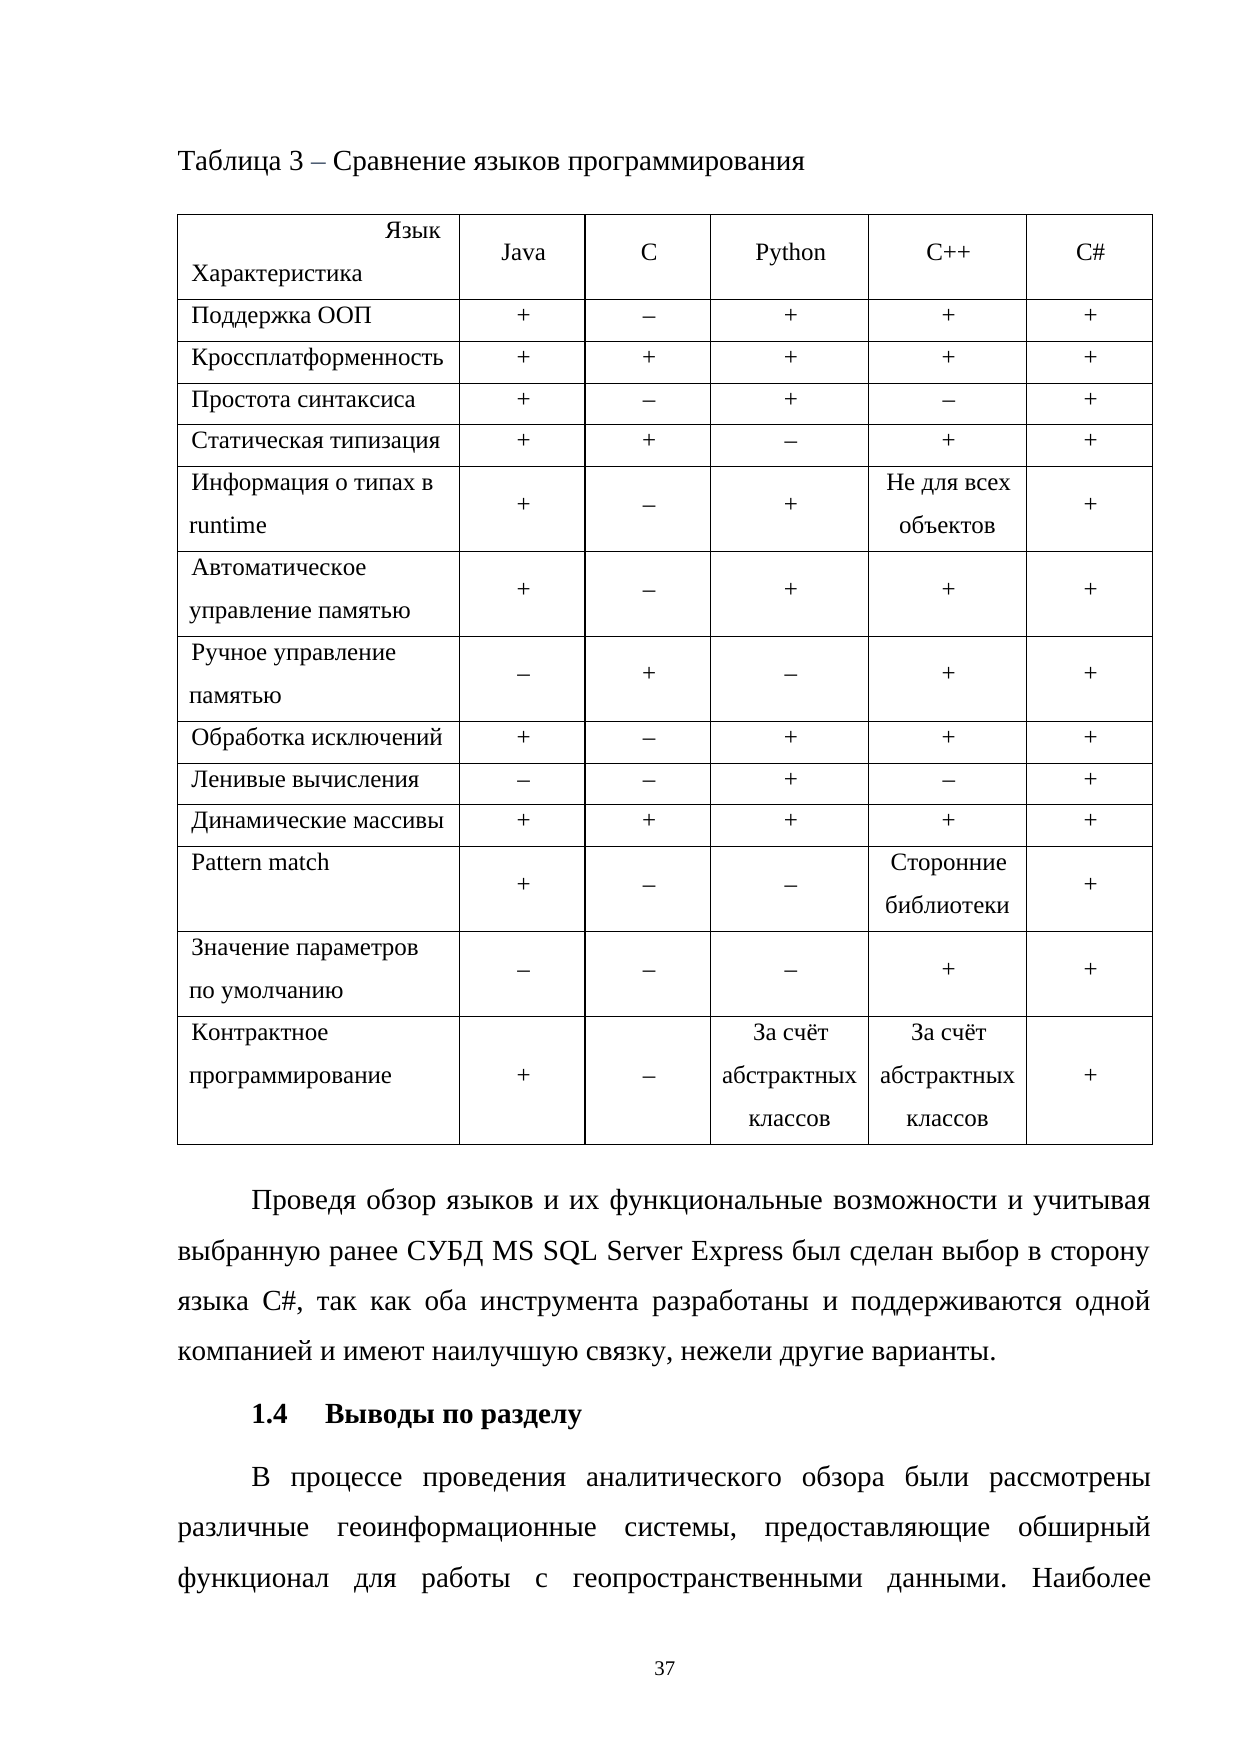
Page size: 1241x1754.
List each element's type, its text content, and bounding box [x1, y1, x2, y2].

table_cell За счёт абстрактных классов [869, 1017, 1026, 1144]
table_cell Сторонние библиотеки [869, 847, 1026, 931]
table_cell + [1027, 764, 1152, 804]
table_cell + [869, 932, 1026, 1016]
text Проведя обзор языков и их функциональные возможности и учитывая выбранную ранее СУБД MS SQL Server Express был сделан выбор в сторону языка C#, так как оба инструмента разработаны и поддерживаются одной компанией и имеют наилучшую связку, нежели другие варианты. [177, 1182, 1152, 1367]
table_cell Статическая типизация [178, 425, 459, 466]
table_cell Значение параметров по умолчанию [178, 932, 459, 1016]
table_cell Ленивые вычисления [178, 764, 459, 804]
table_cell + [711, 342, 868, 383]
table_cell – [460, 932, 584, 1016]
table_cell + [460, 847, 584, 931]
table_cell + [869, 552, 1026, 636]
table_cell + [1027, 425, 1152, 466]
table_cell + [460, 300, 584, 341]
table_cell – [711, 847, 868, 931]
subtitle Выводы по разделу [177, 1396, 1152, 1430]
table_cell + [460, 384, 584, 424]
table_cell + [586, 342, 710, 383]
table_cell + [460, 467, 584, 551]
table_cell – [586, 384, 710, 424]
table_cell + [1027, 552, 1152, 636]
table_cell – [711, 637, 868, 721]
table_header Python [711, 215, 868, 299]
table_cell + [1027, 342, 1152, 383]
table_cell Поддержка ООП [178, 300, 459, 341]
table_cell Ручное управление памятью [178, 637, 459, 721]
table_header C [586, 215, 710, 299]
table_cell Простота синтаксиса [178, 384, 459, 424]
table_cell + [1027, 637, 1152, 721]
table_cell – [711, 425, 868, 466]
table_cell + [711, 722, 868, 763]
table_cell – [586, 764, 710, 804]
table_cell + [711, 384, 868, 424]
table_cell Информация о типах в runtime [178, 467, 459, 551]
table_cell + [586, 805, 710, 846]
table_cell + [711, 300, 868, 341]
table_cell + [869, 342, 1026, 383]
table_header C# [1027, 215, 1152, 299]
table_cell + [1027, 1017, 1152, 1144]
table_cell + [460, 722, 584, 763]
table_cell + [586, 425, 710, 466]
table_cell Кроссплатформенность [178, 342, 459, 383]
table_cell + [460, 552, 584, 636]
table_cell + [1027, 467, 1152, 551]
table_cell – [869, 764, 1026, 804]
table_header C++ [869, 215, 1026, 299]
table_cell + [1027, 932, 1152, 1016]
table_cell + [460, 805, 584, 846]
table_cell + [586, 637, 710, 721]
table_cell + [460, 425, 584, 466]
table_cell + [869, 805, 1026, 846]
table_cell + [711, 467, 868, 551]
table_cell + [869, 637, 1026, 721]
table_cell + [869, 425, 1026, 466]
table_header Java [460, 215, 584, 299]
table_cell + [711, 805, 868, 846]
table_cell + [1027, 805, 1152, 846]
table_cell + [711, 764, 868, 804]
table_cell – [586, 300, 710, 341]
table_cell – [586, 467, 710, 551]
table_cell – [586, 722, 710, 763]
table_cell – [586, 552, 710, 636]
table_cell + [1027, 847, 1152, 931]
table_cell – [460, 637, 584, 721]
table_cell + [1027, 300, 1152, 341]
table_cell – [586, 932, 710, 1016]
table_header Язык Характеристика [178, 215, 459, 299]
table_cell Контрактное программирование [178, 1017, 459, 1144]
table_cell + [1027, 384, 1152, 424]
table_cell – [586, 847, 710, 931]
table_cell Pattern match [178, 847, 459, 931]
table_cell – [869, 384, 1026, 424]
table_cell – [460, 764, 584, 804]
table_cell + [1027, 722, 1152, 763]
table_cell Обработка исключений [178, 722, 459, 763]
table_cell + [711, 552, 868, 636]
table_cell Не для всех объектов [869, 467, 1026, 551]
table_cell – [586, 1017, 710, 1144]
table_cell + [869, 300, 1026, 341]
table_cell Автоматическое управление памятью [178, 552, 459, 636]
table_cell Динамические массивы [178, 805, 459, 846]
table_cell – [711, 932, 868, 1016]
table_cell + [460, 342, 584, 383]
table_cell + [460, 1017, 584, 1144]
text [177, 1459, 1152, 1593]
table_cell За счёт абстрактных классов [711, 1017, 868, 1144]
text Таблица 3 – Сравнение языков программирования [177, 143, 1152, 177]
table_cell + [869, 722, 1026, 763]
